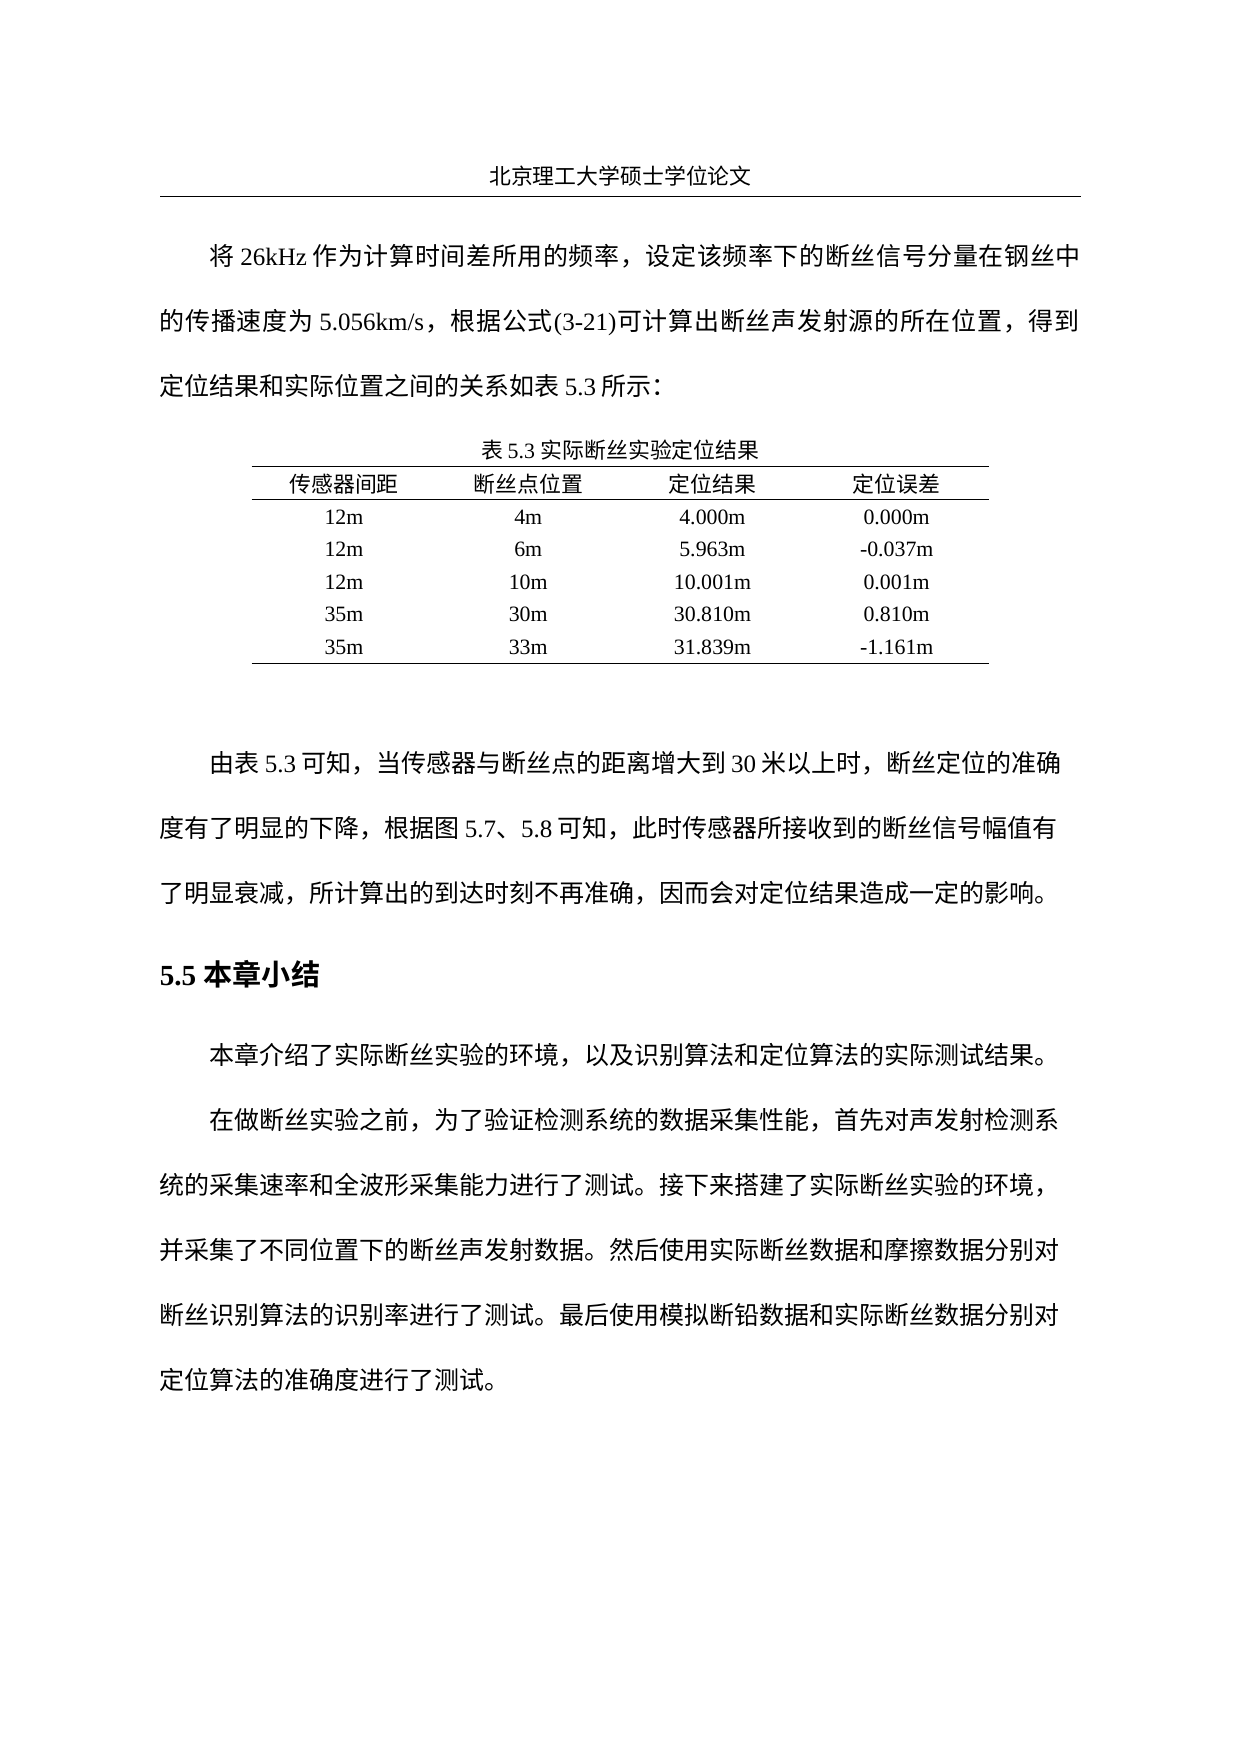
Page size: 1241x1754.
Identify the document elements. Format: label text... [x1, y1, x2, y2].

table_cell 10m [436, 565, 620, 598]
table_cell 12m [252, 533, 436, 565]
table_cell 0.810m [804, 598, 988, 630]
table_header 定位误差 [804, 467, 988, 499]
table_cell 30.810m [620, 598, 804, 630]
table_cell -0.037m [804, 533, 988, 565]
table_cell 5.963m [620, 533, 804, 565]
table_cell 33m [436, 630, 620, 663]
text 由表5.3可知，当传感器与断丝点的距离增大到30米以上时，断丝定位的准确度有了明显的下降，根据图5.7、5.8可知，此时传感器所接收到的断丝信号幅值有了明显衰减，所计算出的到达时刻不再准确，因而会对定位结果造成一定的影响。 [159, 729, 1081, 924]
table_cell 31.839m [620, 630, 804, 663]
table_cell 30m [436, 598, 620, 630]
text 将26kHz作为计算时间差所用的频率，设定该频率下的断丝信号分量在钢丝中的传播速度为5.056km/s，根据公式(3-21)可计算出断丝声发射源的所在位置，得到定位结果和实际位置之间的关系如表5.3所示： [159, 222, 1081, 417]
table_cell 0.001m [804, 565, 988, 598]
table_cell 6m [436, 533, 620, 565]
table_cell 10.001m [620, 565, 804, 598]
table_cell 12m [252, 565, 436, 598]
table_cell 4m [436, 500, 620, 533]
table_header 传感器间距 [252, 467, 436, 499]
table_header 定位结果 [620, 467, 804, 499]
table_cell 4.000m [620, 500, 804, 533]
table_cell 12m [252, 500, 436, 533]
text 在做断丝实验之前，为了验证检测系统的数据采集性能，首先对声发射检测系统的采集速率和全波形采集能力进行了测试。接下来搭建了实际断丝实验的环境，并采集了不同位置下的断丝声发射数据。然后使用实际断丝数据和摩擦数据分别对断丝识别算法的识别率进行了测试。最后使用模拟断铅数据和实际断丝数据分别对定位算法的准确度进行了测试。 [159, 1086, 1081, 1411]
table_cell -1.161m [804, 630, 988, 663]
table_cell 35m [252, 598, 436, 630]
table_cell 0.000m [804, 500, 988, 533]
text 本章介绍了实际断丝实验的环境，以及识别算法和定位算法的实际测试结果。 [159, 1021, 1081, 1086]
text 5.5 本章小结 [159, 940, 1081, 1005]
table_header 断丝点位置 [436, 467, 620, 499]
table_cell 35m [252, 630, 436, 663]
text 表5.3 实际断丝实验定位结果 [159, 433, 1081, 466]
